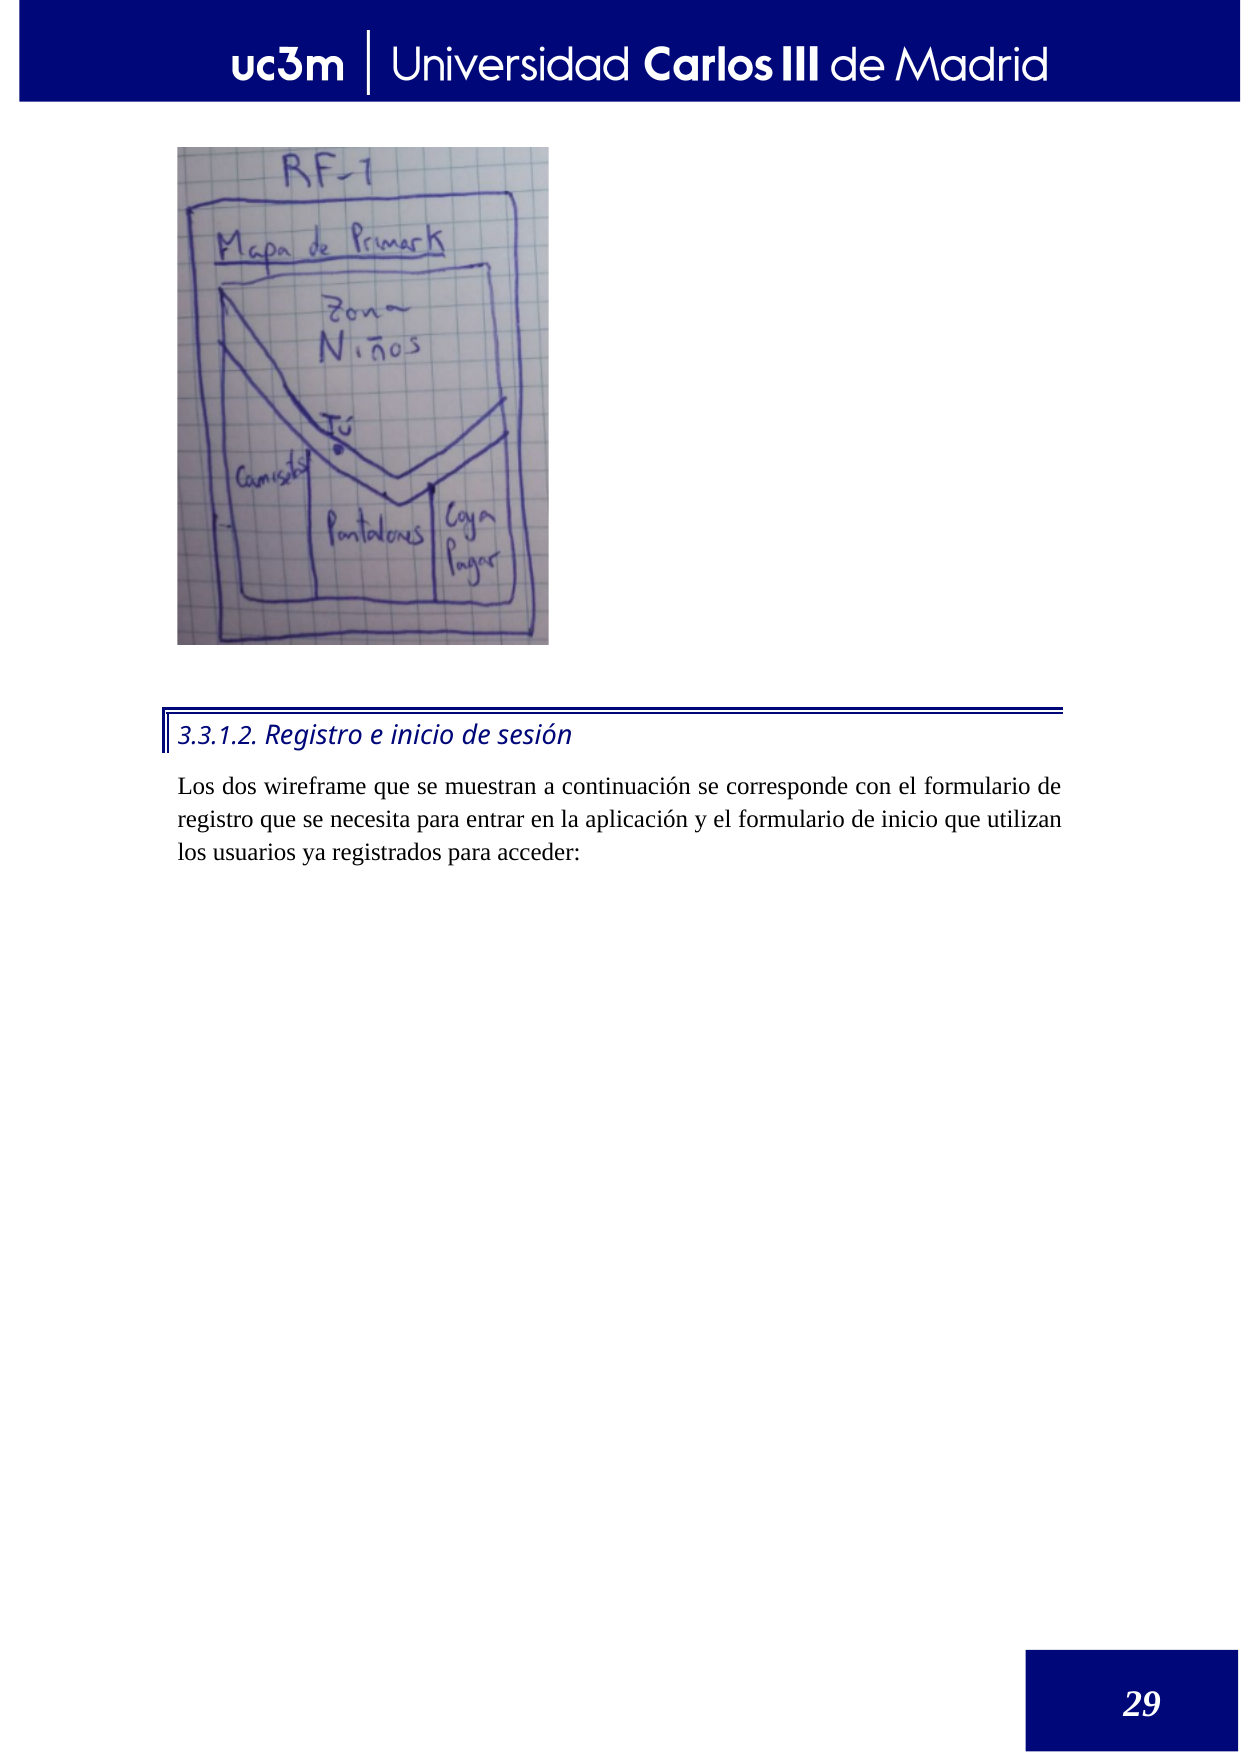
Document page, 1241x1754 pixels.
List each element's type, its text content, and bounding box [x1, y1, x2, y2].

picture [196, 20, 1083, 95]
text Los dos wireframe que se muestran a continuación se corresponde con el formulario de registro que se necesita para entrar en la aplicación y el formulario de inicio que utilizan los usuarios ya registrados para acceder: [177, 771, 1063, 866]
picture [177, 147, 549, 645]
subtitle Registro e inicio de sesión [169, 714, 1063, 753]
